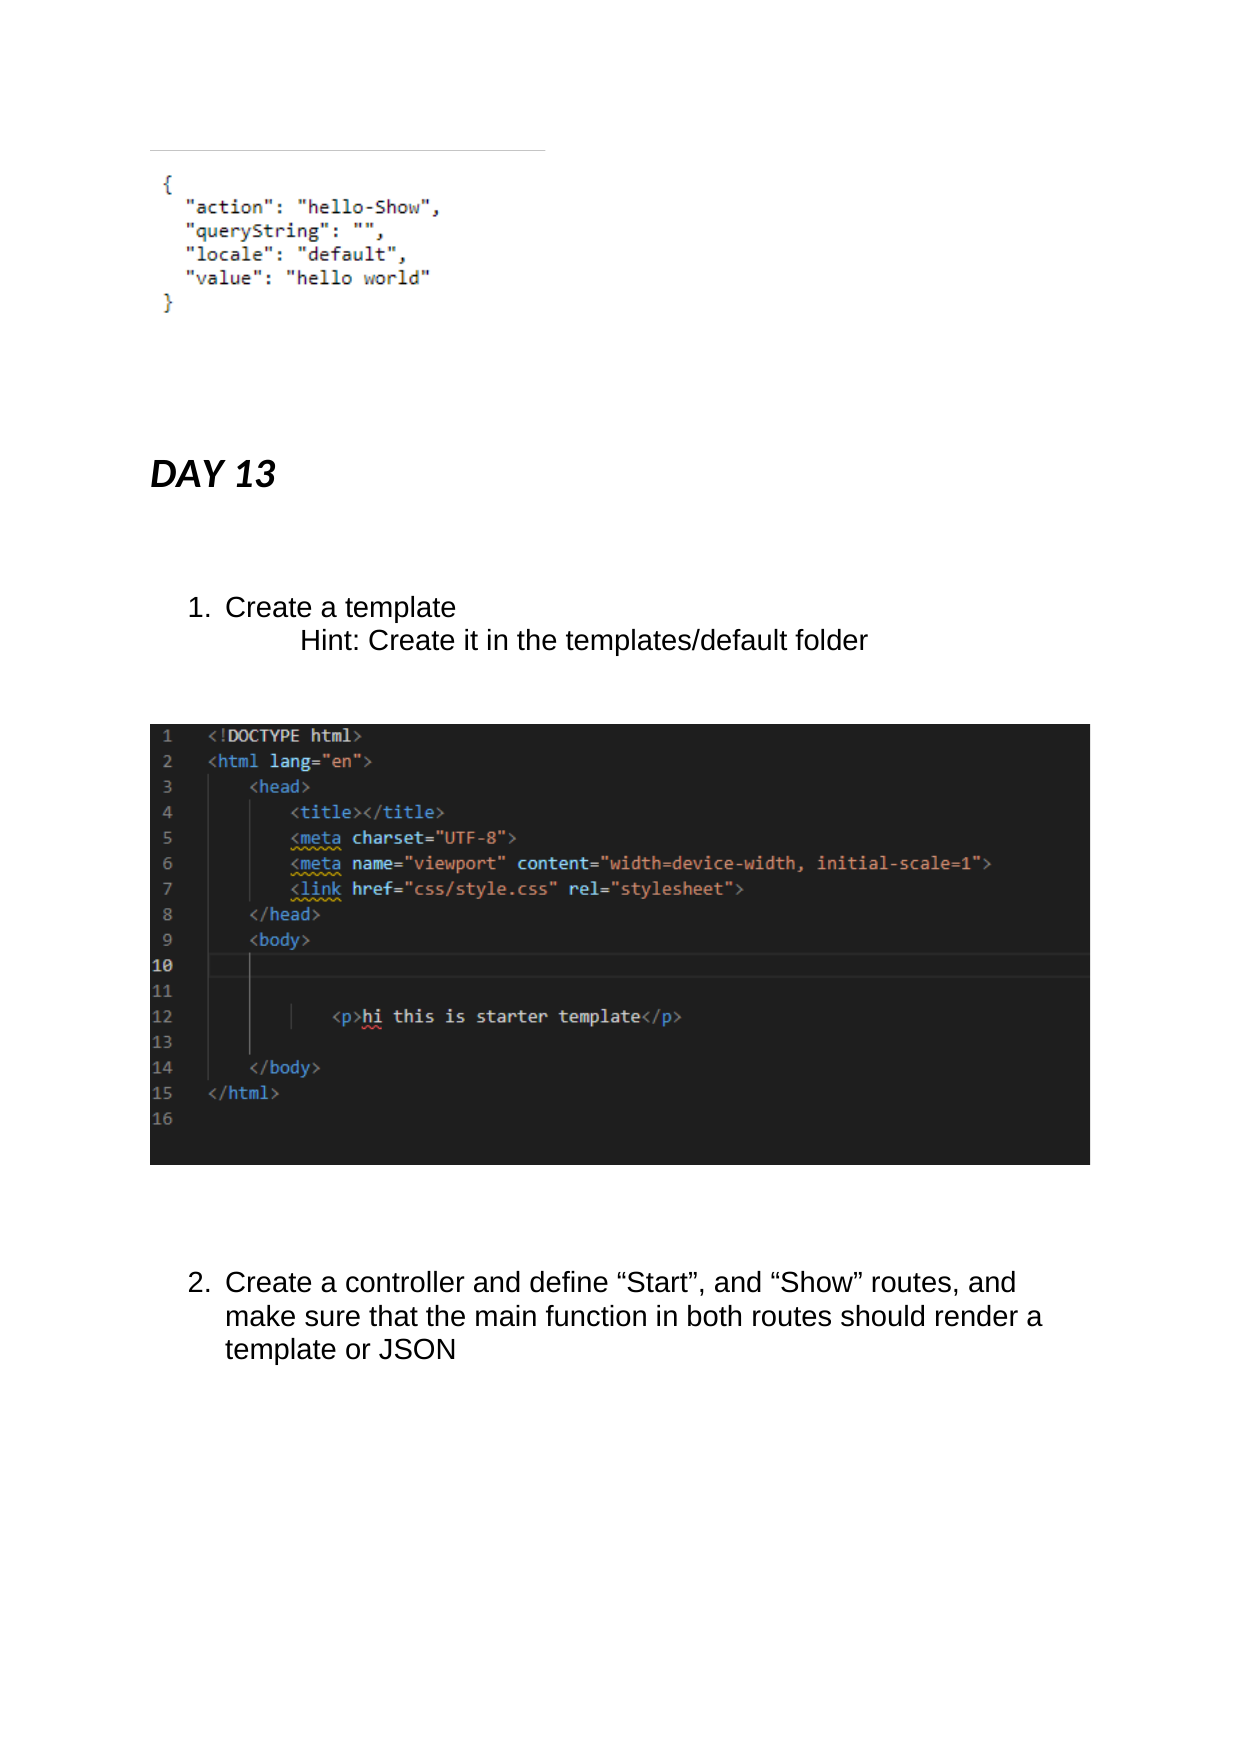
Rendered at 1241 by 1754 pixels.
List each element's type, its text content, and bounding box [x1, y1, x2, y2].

picture [150, 150, 546, 376]
list Create a template [187, 590, 1090, 623]
picture [150, 724, 1091, 1165]
text DAY 13 [150, 447, 1090, 498]
list Create a controller and define “Start”, and “Show” routes, and make sure that the main function in both routes should render a template or JSON [187, 1265, 1090, 1366]
text Hint: Create it in the templates/default folder [225, 623, 1090, 657]
